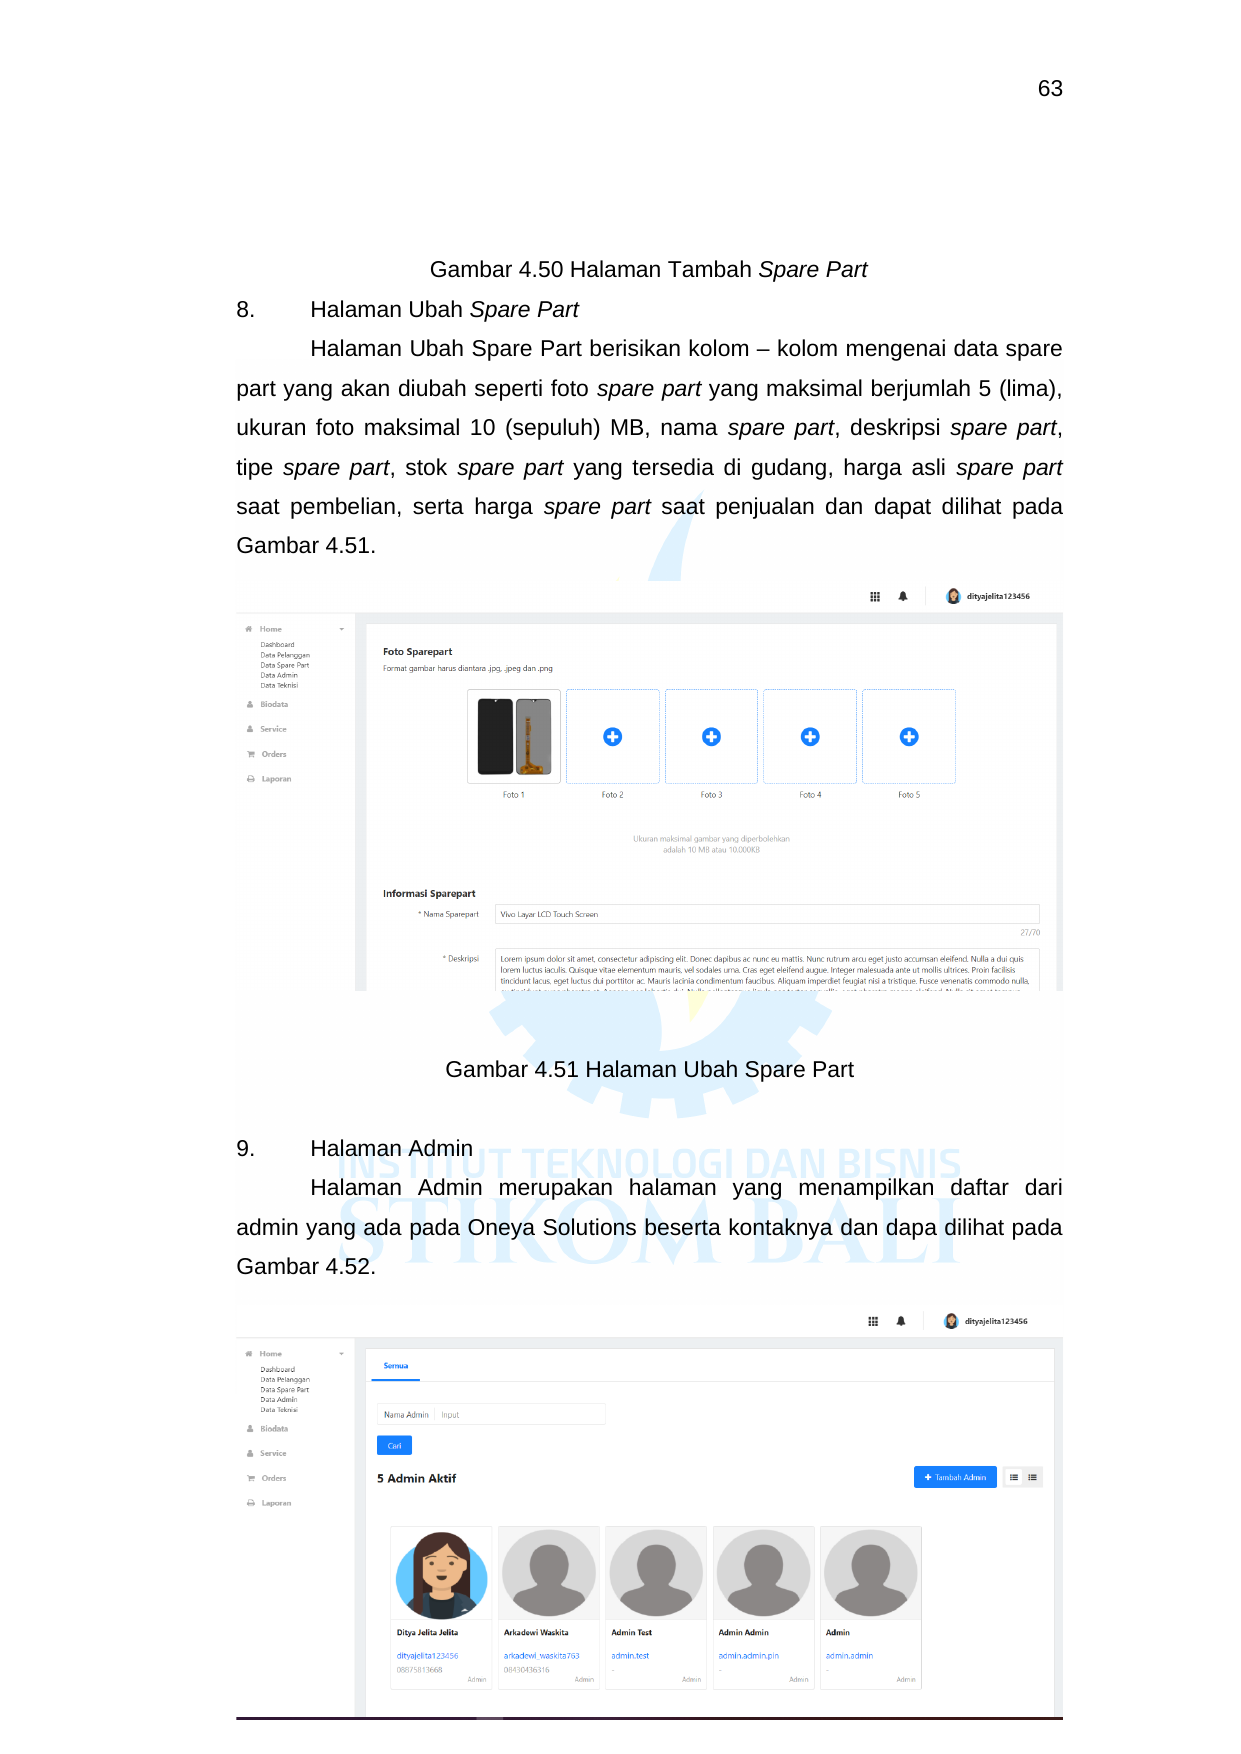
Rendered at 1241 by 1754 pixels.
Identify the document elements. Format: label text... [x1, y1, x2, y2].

text Gambar 4.50 Halaman Tambah Spare Part [236, 256, 1063, 282]
picture [236, 1305, 1063, 1720]
list Halaman Ubah Spare Part berisikan kolom – kolom mengenai data spare part yang akan diubah seperti foto spare part yang maksimal berjumlah 5 (lima), ukuran foto maksimal 10 (sepuluh) MB, nama spare part, deskripsi spare part, tipe spare part, stok spare part yang tersedia di gudang, harga asli spare part saat pembelian, serta harga spare part saat penjualan dan dapat dilihat pada Gambar 4.51. [236, 335, 1063, 559]
text Gambar 4.51 Halaman Ubah Spare Part [236, 1056, 1063, 1082]
list Halaman Admin [236, 1135, 1063, 1161]
list Halaman Admin merupakan halaman yang menampilkan daftar dari admin yang ada pada Oneya Solutions beserta kontaknya dan dapa dilihat pada Gambar 4.52. [236, 1174, 1063, 1279]
list Halaman Ubah Spare Part [236, 296, 1063, 322]
picture [236, 581, 1063, 991]
